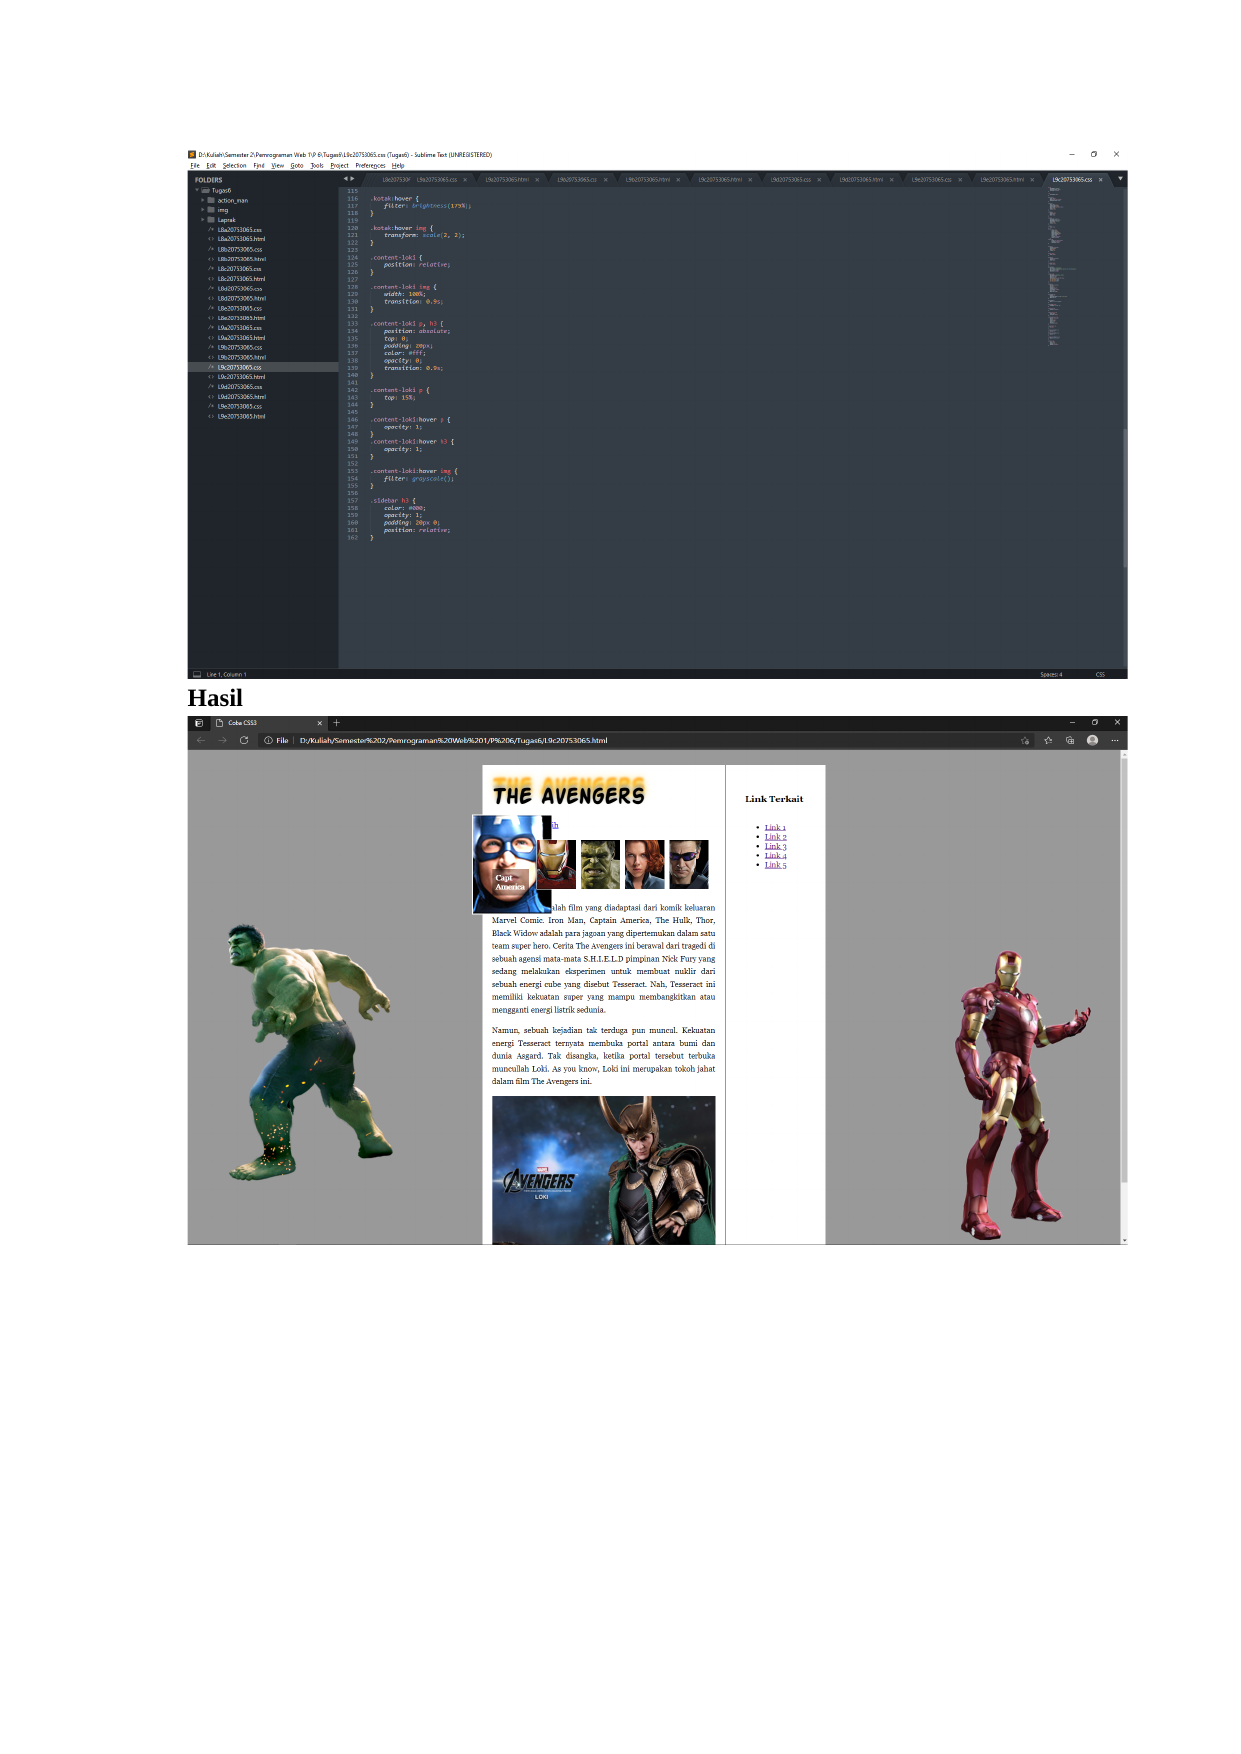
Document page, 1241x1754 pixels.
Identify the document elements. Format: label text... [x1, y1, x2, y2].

picture [187, 150, 1128, 679]
picture [187, 716, 1128, 1245]
list Hasil [187, 683, 1090, 712]
